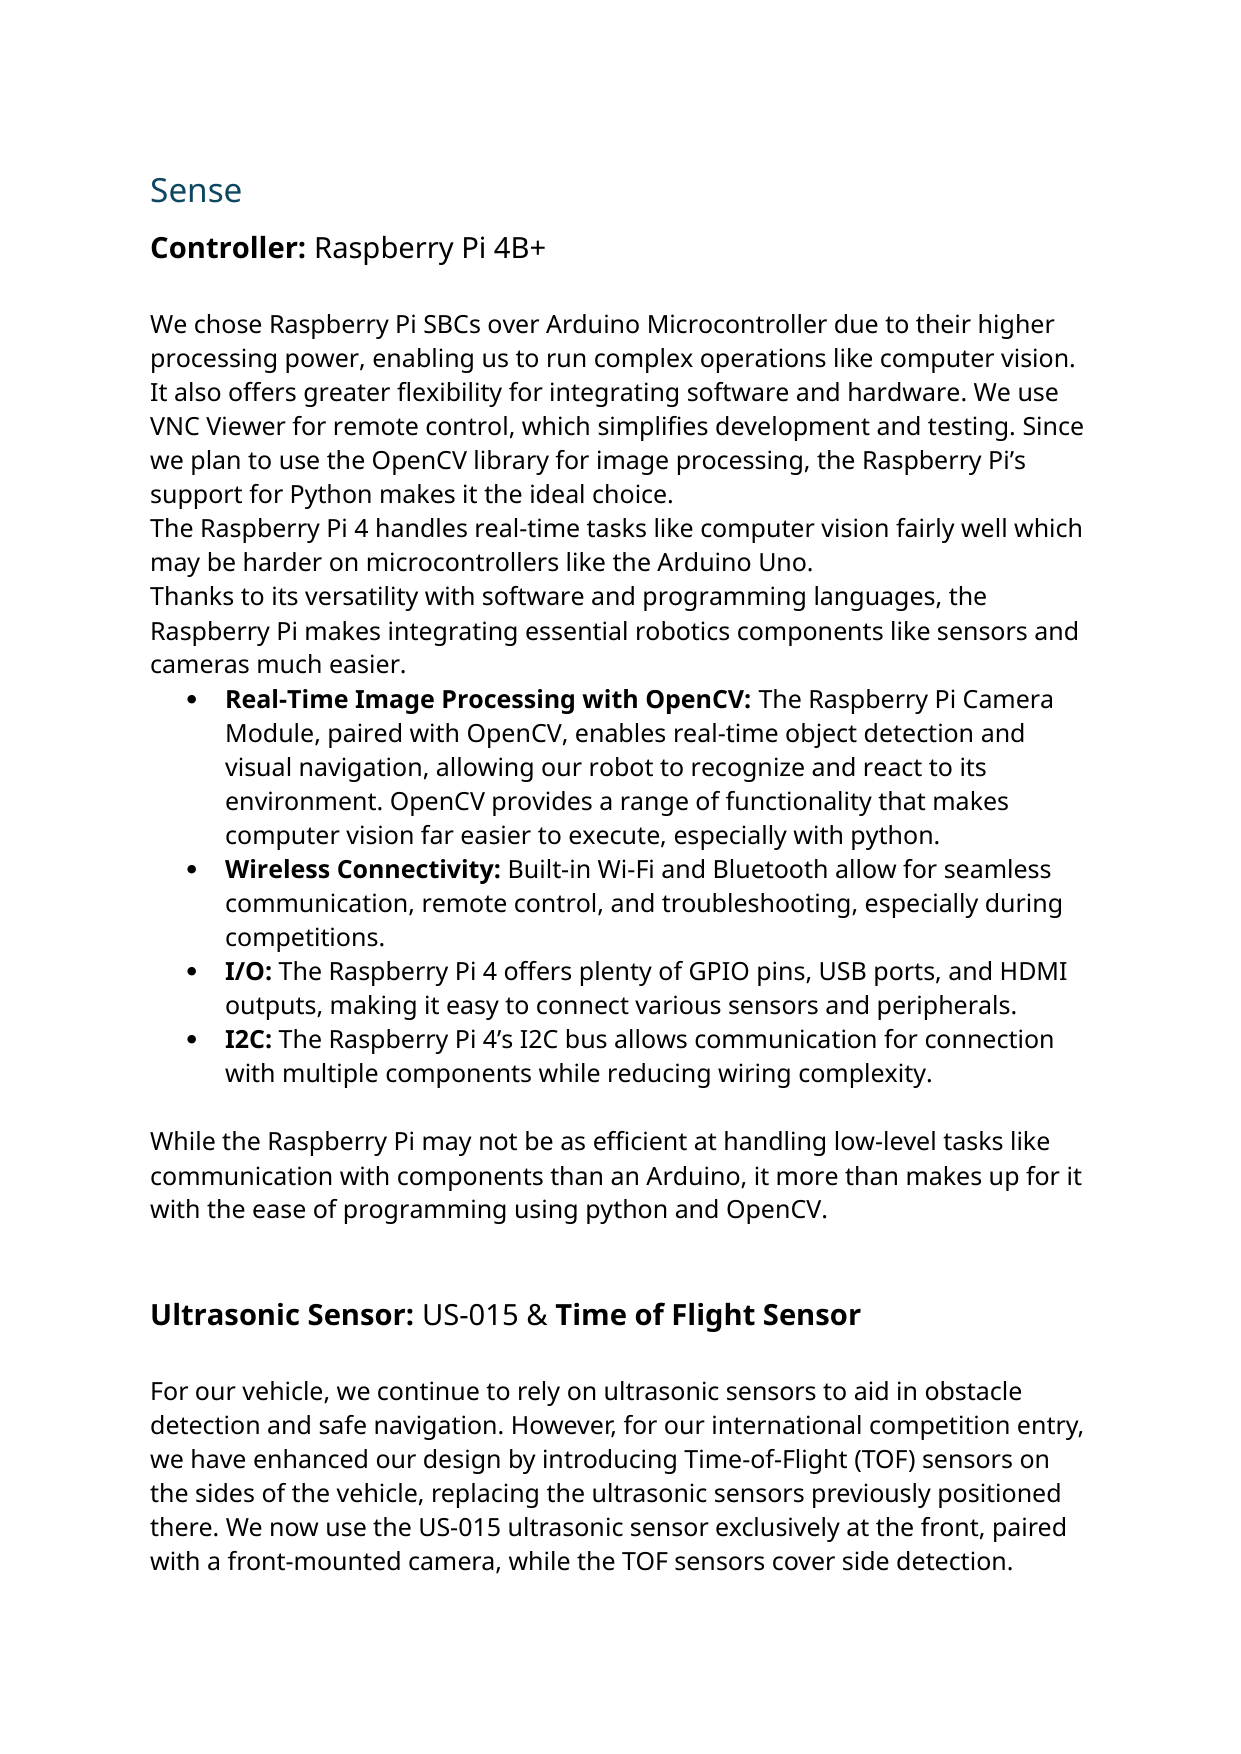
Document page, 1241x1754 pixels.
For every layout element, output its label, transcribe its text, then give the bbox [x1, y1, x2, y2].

list I/O: The Raspberry Pi 4 offers plenty of GPIO pins, USB ports, and HDMI outputs, making it easy to connect various sensors and peripherals. [187, 954, 1090, 1022]
text Thanks to its versatility with software and programming languages, the Raspberry Pi makes integrating essential robotics components like sensors and cameras much easier. [150, 579, 1090, 681]
text Ultrasonic Sensor: US-015 & Time of Flight Sensor [150, 1294, 1090, 1334]
subtitle Sense [150, 167, 1090, 212]
text The Raspberry Pi 4 handles real-time tasks like computer vision fairly well which may be harder on microcontrollers like the Arduino Uno. [150, 511, 1090, 579]
list Wireless Connectivity: Built-in Wi-Fi and Bluetooth allow for seamless communication, remote control, and troubleshooting, especially during competitions. [187, 852, 1090, 954]
text Controller: Raspberry Pi 4B+ [150, 227, 1090, 267]
list Real-Time Image Processing with OpenCV: The Raspberry Pi Camera Module, paired with OpenCV, enables real-time object detection and visual navigation, allowing our robot to recognize and react to its environment. OpenCV provides a range of functionality that makes computer vision far easier to execute, especially with python. [187, 681, 1090, 852]
text We chose Raspberry Pi SBCs over Arduino Microcontroller due to their higher processing power, enabling us to run complex operations like computer vision. It also offers greater flexibility for integrating software and hardware. We use VNC Viewer for remote control, which simplifies development and testing. Since we plan to use the OpenCV library for image processing, the Raspberry Pi’s support for Python makes it the ideal choice. [150, 307, 1090, 511]
text For our vehicle, we continue to rely on ultrasonic sensors to aid in obstacle detection and safe navigation. However, for our international competition entry, we have enhanced our design by introducing Time-of-Flight (TOF) sensors on the sides of the vehicle, replacing the ultrasonic sensors previously positioned there. We now use the US-015 ultrasonic sensor exclusively at the front, paired with a front-mounted camera, while the TOF sensors cover side detection. [150, 1374, 1090, 1578]
text While the Raspberry Pi may not be as efficient at handling low-level tasks like communication with components than an Arduino, it more than makes up for it with the ease of programming using python and OpenCV. [150, 1124, 1090, 1226]
list I2C: The Raspberry Pi 4’s I2C bus allows communication for connection with multiple components while reducing wiring complexity. [187, 1022, 1090, 1090]
